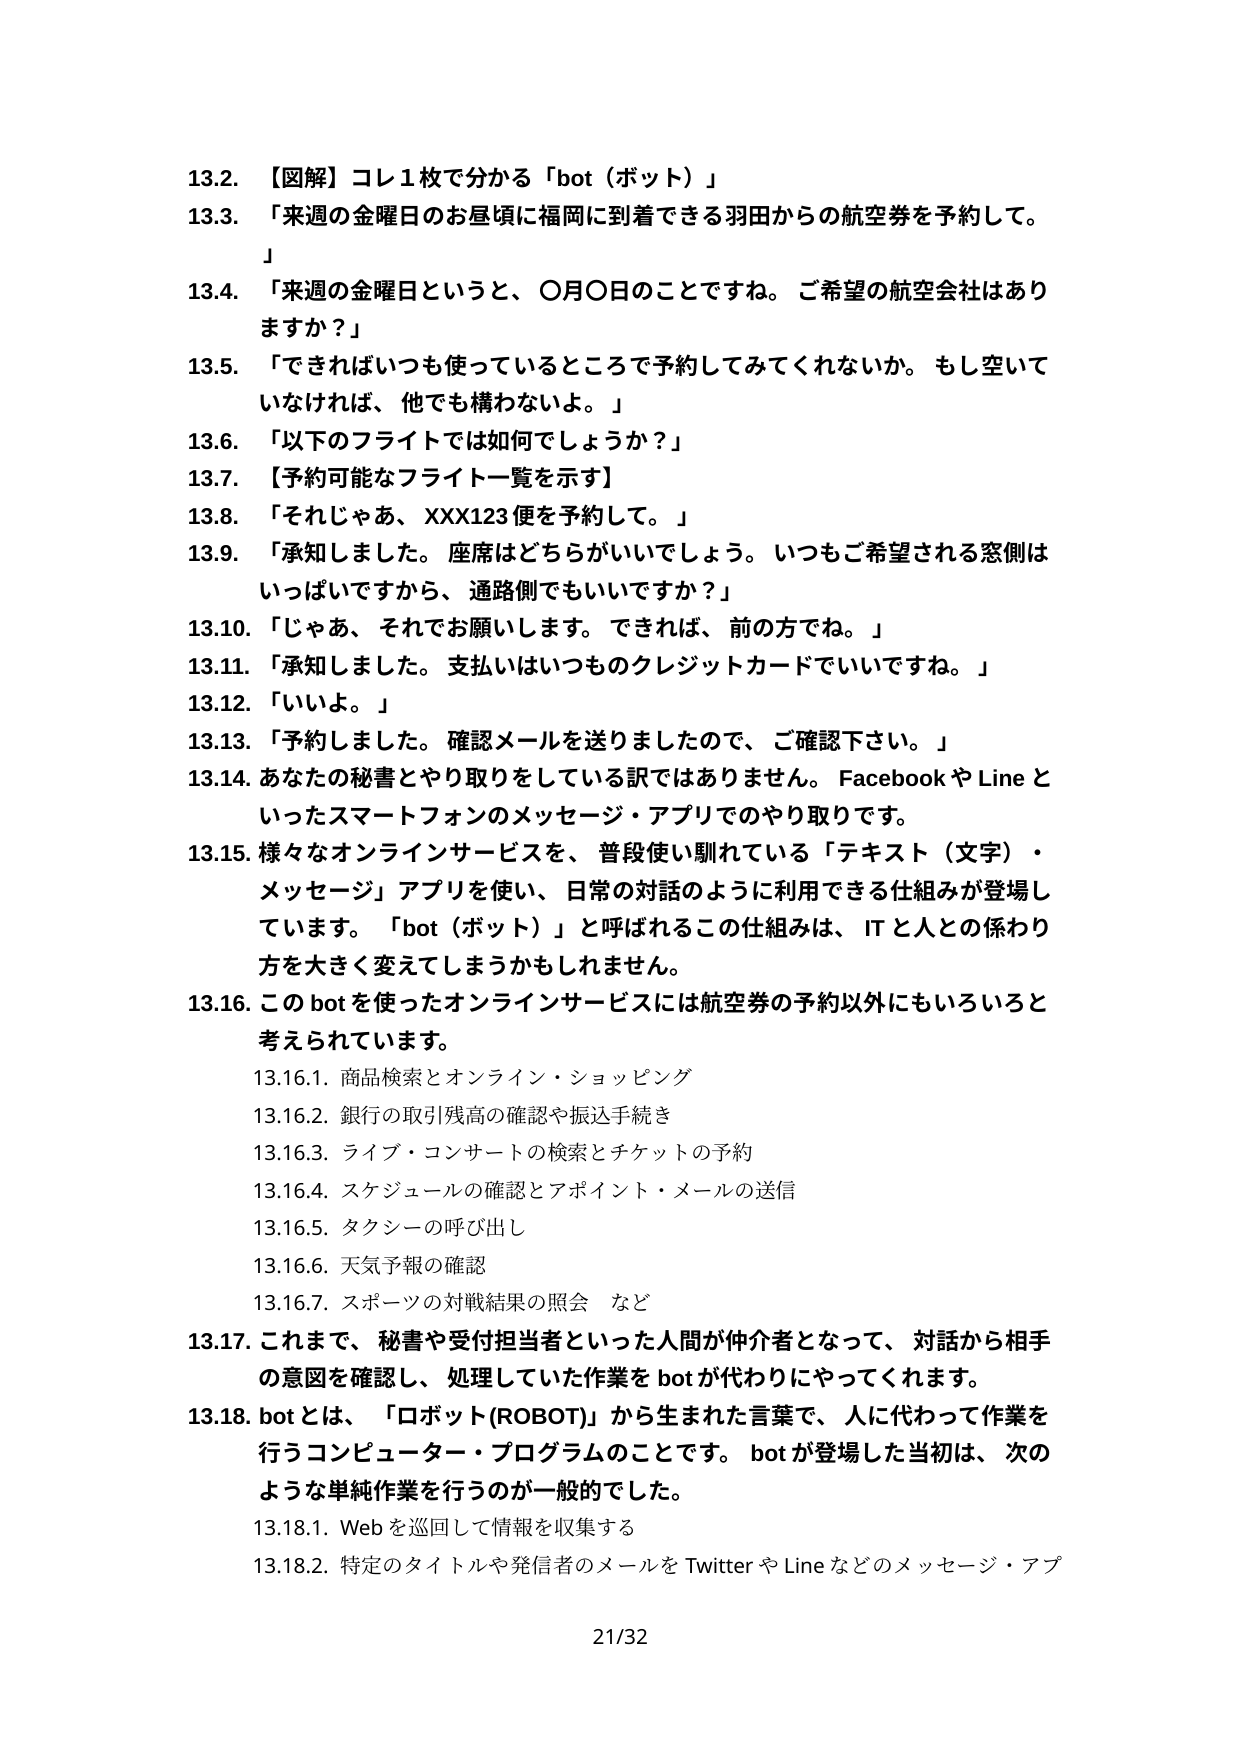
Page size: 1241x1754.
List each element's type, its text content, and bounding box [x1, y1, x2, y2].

subtitle botとは、 「ロボット(ROBOT)」から生まれた言葉で、 人に代わって作業を行うコンピューター・プログラムのことです。 botが登場した当初は、 次のような単純作業を行うのが一般的でした。 [188, 1396, 1053, 1508]
subtitle 【予約可能なフライト一覧を示す】 [188, 458, 1053, 496]
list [252, 1546, 1063, 1583]
list タクシーの呼び出し [252, 1208, 1063, 1246]
subtitle 「来週の金曜日というと、 〇月〇日のことですね。 ご希望の航空会社はありますか？」 [188, 271, 1053, 346]
subtitle 「じゃあ、 それでお願いします。 できれば、 前の方でね。 」 [188, 608, 1053, 646]
subtitle これまで、 秘書や受付担当者といった人間が仲介者となって、 対話から相手の意図を確認し、 処理していた作業をbotが代わりにやってくれます。 [188, 1321, 1053, 1396]
subtitle 「予約しました。 確認メールを送りましたので、 ご確認下さい。 」 [188, 721, 1053, 758]
subtitle 「以下のフライトでは如何でしょうか？」 [188, 421, 1053, 458]
list 銀行の取引残高の確認や振込手続き [252, 1096, 1063, 1133]
list Webを巡回して情報を収集する [252, 1508, 1063, 1546]
list スケジュールの確認とアポイント・メールの送信 [252, 1171, 1063, 1208]
subtitle 「それじゃあ、 XXX123便を予約して。 」 [188, 496, 1053, 533]
subtitle 「できればいつも使っているところで予約してみてくれないか。 もし空いていなければ、 他でも構わないよ。 」 [188, 346, 1053, 421]
subtitle 【図解】コレ１枚で分かる「bot（ボット）」 [188, 158, 1053, 196]
list 商品検索とオンライン・ショッピング [252, 1058, 1063, 1096]
subtitle 「承知しました。 座席はどちらがいいでしょう。 いつもご希望される窓側はいっぱいですから、 通路側でもいいですか？」 [188, 533, 1053, 608]
subtitle あなたの秘書とやり取りをしている訳ではありません。 FacebookやLineといったスマートフォンのメッセージ・アプリでのやり取りです。 [188, 758, 1053, 833]
subtitle 「来週の金曜日のお昼頃に福岡に到着できる羽田からの航空券を予約して。 」 [188, 196, 1053, 271]
list ライブ・コンサートの検索とチケットの予約 [252, 1133, 1063, 1171]
subtitle 「承知しました。 支払いはいつものクレジットカードでいいですね。 」 [188, 646, 1053, 683]
list 天気予報の確認 [252, 1246, 1063, 1283]
subtitle 様々なオンラインサービスを、 普段使い馴れている「テキスト（文字）・メッセージ」アプリを使い、 日常の対話のように利用できる仕組みが登場しています。 「bot（ボット）」と呼ばれるこの仕組みは、 ITと人との係わり方を大きく変えてしまうかもしれません。 [188, 833, 1053, 983]
list スポーツの対戦結果の照会 など [252, 1283, 1063, 1321]
subtitle このbotを使ったオンラインサービスには航空券の予約以外にもいろいろと考えられています。 [188, 983, 1053, 1058]
subtitle 「いいよ。 」 [188, 683, 1053, 721]
